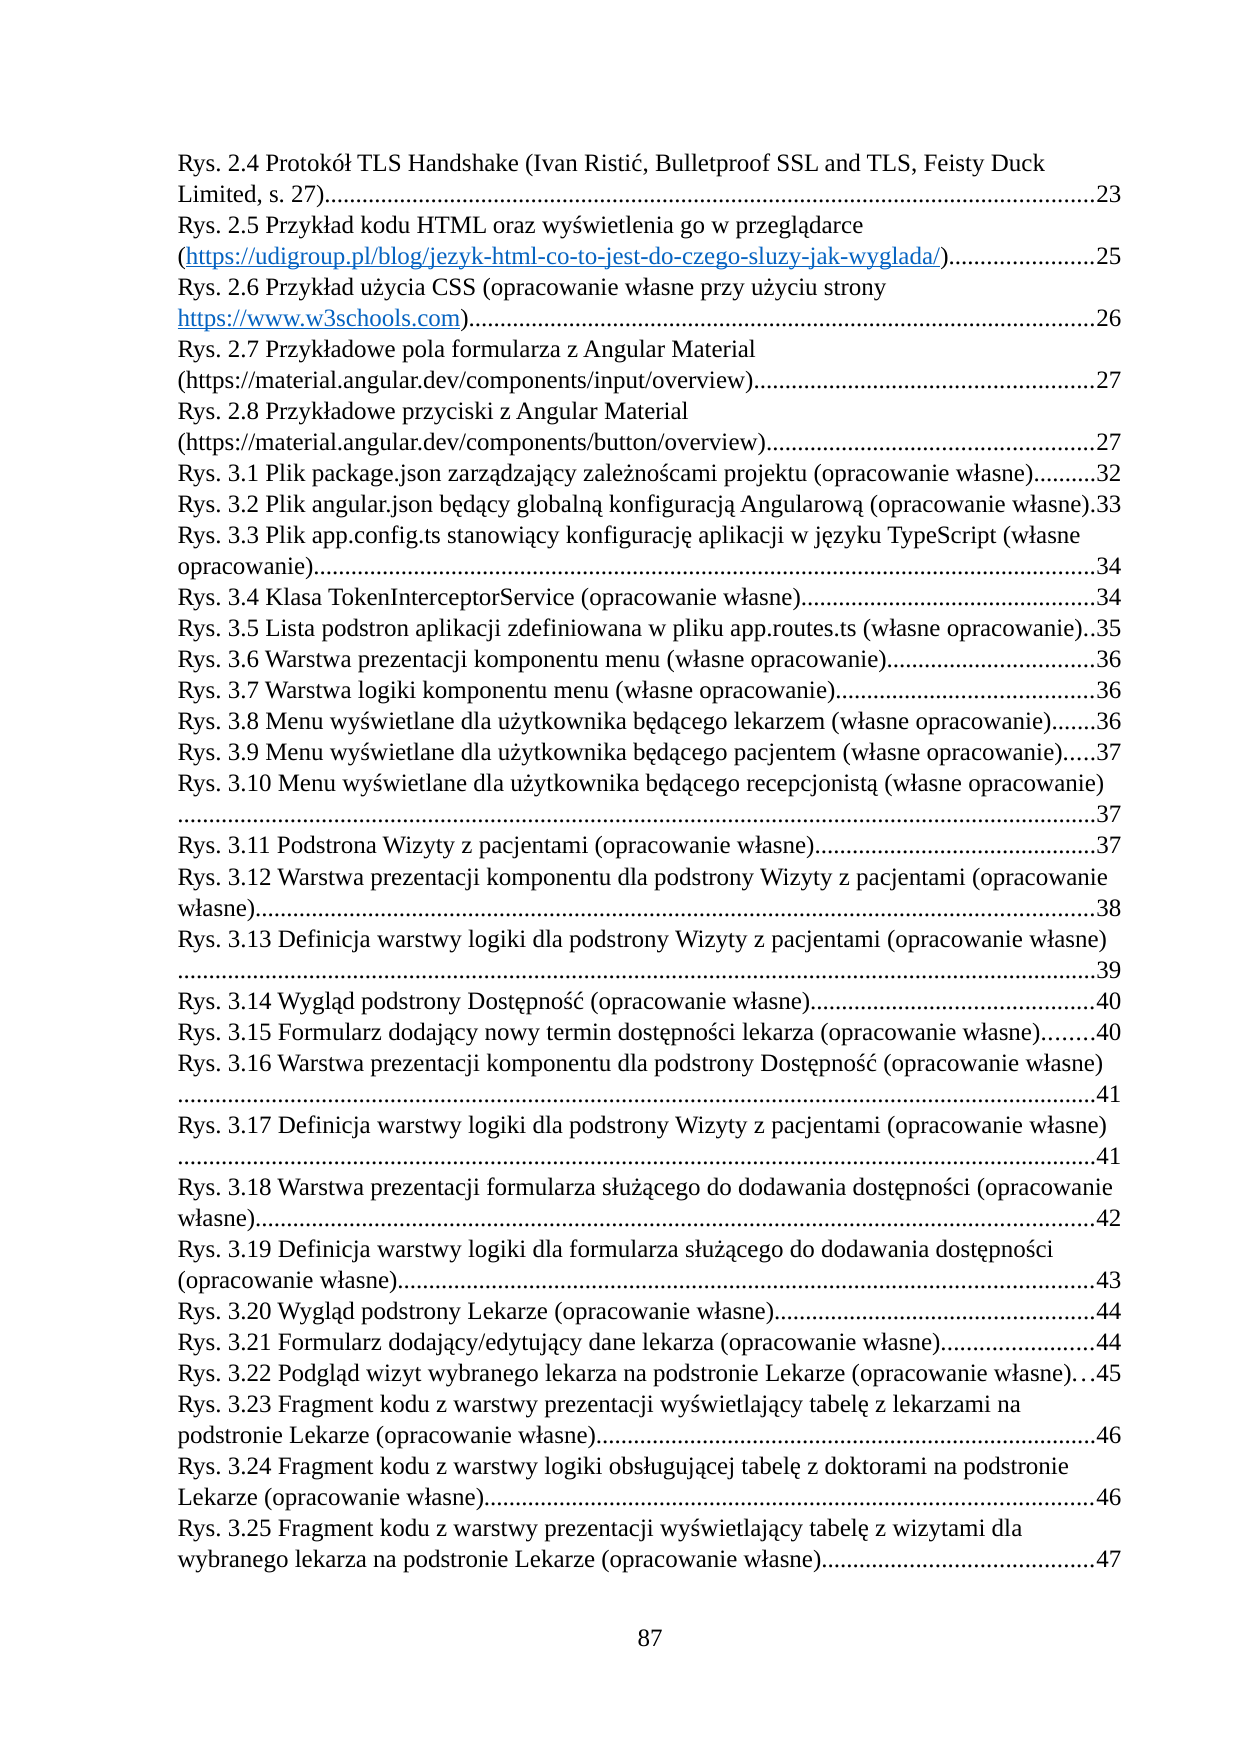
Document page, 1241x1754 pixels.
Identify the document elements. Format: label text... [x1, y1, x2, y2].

text Rys. 3.6 Warstwa prezentacji komponentu menu (własne opracowanie) 36 [177, 644, 1122, 673]
text Rys. 3.10 Menu wyświetlane dla użytkownika będącego recepcjonistą (własne opracowanie) 37 [177, 768, 1122, 828]
text Rys. 3.15 Formularz dodający nowy termin dostępności lekarza (opracowanie własne) 40 [177, 1017, 1122, 1046]
text Rys. 3.4 Klasa TokenInterceptorService (opracowanie własne) 34 [177, 582, 1122, 611]
text Rys. 3.24 Fragment kodu z warstwy logiki obsługującej tabelę z doktorami na podstronie Lekarze (opracowanie własne) 46 [177, 1451, 1122, 1511]
text Rys. 3.22 Podgląd wizyt wybranego lekarza na podstronie Lekarze (opracowanie własne) 45 [177, 1358, 1122, 1387]
text Rys. 3.17 Definicja warstwy logiki dla podstrony Wizyty z pacjentami (opracowanie własne) 41 [177, 1110, 1122, 1170]
text Rys. 3.2 Plik angular.json będący globalną konfiguracją Angularową (opracowanie własne) 33 [177, 489, 1122, 518]
text Rys. 3.7 Warstwa logiki komponentu menu (własne opracowanie) 36 [177, 675, 1122, 704]
text Rys. 2.5 Przykład kodu HTML oraz wyświetlenia go w przeglądarce (https://udigroup.pl/blog/jezyk-html-co-to-jest-do-czego-sluzy-jak-wyglada/) 25 [177, 210, 1122, 269]
text Rys. 3.9 Menu wyświetlane dla użytkownika będącego pacjentem (własne opracowanie) 37 [177, 737, 1122, 766]
text Rys. 3.8 Menu wyświetlane dla użytkownika będącego lekarzem (własne opracowanie) 36 [177, 706, 1122, 735]
text Rys. 3.11 Podstrona Wizyty z pacjentami (opracowanie własne) 37 [177, 831, 1122, 859]
text Rys. 3.5 Lista podstron aplikacji zdefiniowana w pliku app.routes.ts (własne opracowanie) 35 [177, 613, 1122, 642]
text Rys. 2.8 Przykładowe przyciski z Angular Material (https://material.angular.dev/components/button/overview) 27 [177, 396, 1122, 456]
text Rys. 3.14 Wygląd podstrony Dostępność (opracowanie własne) 40 [177, 986, 1122, 1014]
text Rys. 2.6 Przykład użycia CSS (opracowanie własne przy użyciu strony https://www.w3schools.com) 26 [177, 272, 1122, 332]
text Rys. 3.25 Fragment kodu z warstwy prezentacji wyświetlający tabelę z wizytami dla wybranego lekarza na podstronie Lekarze (opracowanie własne) 47 [177, 1513, 1122, 1573]
text Rys. 2.7 Przykładowe pola formularza z Angular Material (https://material.angular.dev/components/input/overview) 27 [177, 334, 1122, 394]
text Rys. 3.18 Warstwa prezentacji formularza służącego do dodawania dostępności (opracowanie własne) 42 [177, 1172, 1122, 1232]
text Rys. 3.23 Fragment kodu z warstwy prezentacji wyświetlający tabelę z lekarzami na podstronie Lekarze (opracowanie własne) 46 [177, 1389, 1122, 1449]
text Rys. 3.12 Warstwa prezentacji komponentu dla podstrony Wizyty z pacjentami (opracowanie własne) 38 [177, 862, 1122, 921]
text Rys. 2.4 Protokół TLS Handshake (Ivan Ristić, Bulletproof SSL and TLS, Feisty Duck Limited, s. 27) 23 [177, 148, 1122, 207]
text Rys. 3.21 Formularz dodający/edytujący dane lekarza (opracowanie własne) 44 [177, 1327, 1122, 1356]
text Rys. 3.13 Definicja warstwy logiki dla podstrony Wizyty z pacjentami (opracowanie własne) 39 [177, 924, 1122, 983]
text Rys. 3.20 Wygląd podstrony Lekarze (opracowanie własne) 44 [177, 1296, 1122, 1325]
text Rys. 3.1 Plik package.json zarządzający zależnoścami projektu (opracowanie własne) 32 [177, 458, 1122, 487]
text Rys. 3.19 Definicja warstwy logiki dla formularza służącego do dodawania dostępności (opracowanie własne) 43 [177, 1234, 1122, 1294]
text Rys. 3.3 Plik app.config.ts stanowiący konfigurację aplikacji w języku TypeScript (własne opracowanie) 34 [177, 520, 1122, 580]
text Rys. 3.16 Warstwa prezentacji komponentu dla podstrony Dostępność (opracowanie własne) 41 [177, 1048, 1122, 1108]
